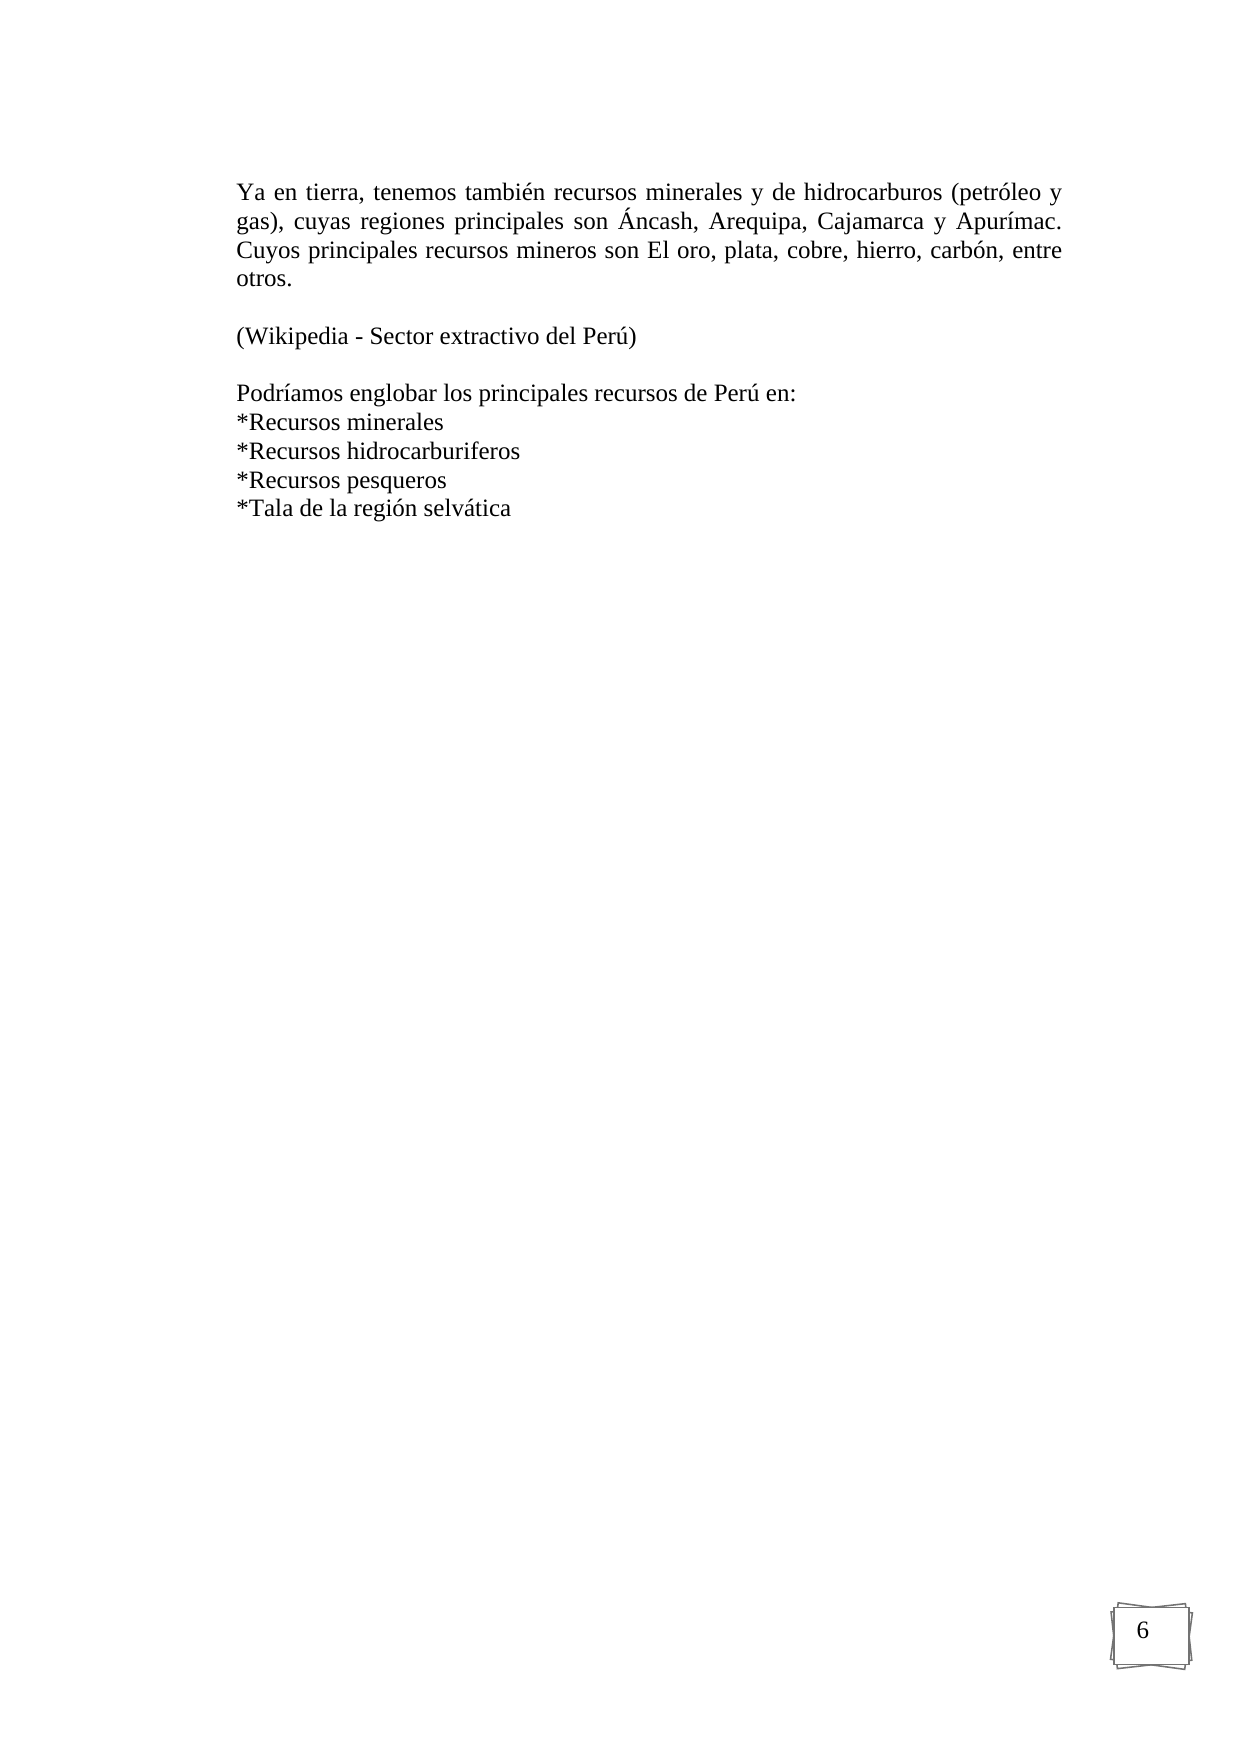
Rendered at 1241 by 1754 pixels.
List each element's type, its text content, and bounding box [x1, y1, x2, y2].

text *Tala de la región selvática [236, 493, 1063, 522]
text *Recursos minerales [236, 407, 1063, 436]
text *Recursos pesqueros [236, 465, 1063, 493]
text Ya en tierra, tenemos también recursos minerales y de hidrocarburos (petróleo y gas), cuyas regiones principales son Áncash, Arequipa, Cajamarca y Apurímac. Cuyos principales recursos mineros son El oro, plata, cobre, hierro, carbón, entre otros. [236, 177, 1063, 292]
text *Recursos hidrocarburiferos [236, 436, 1063, 465]
text Podríamos englobar los principales recursos de Perú en: [236, 378, 1063, 407]
